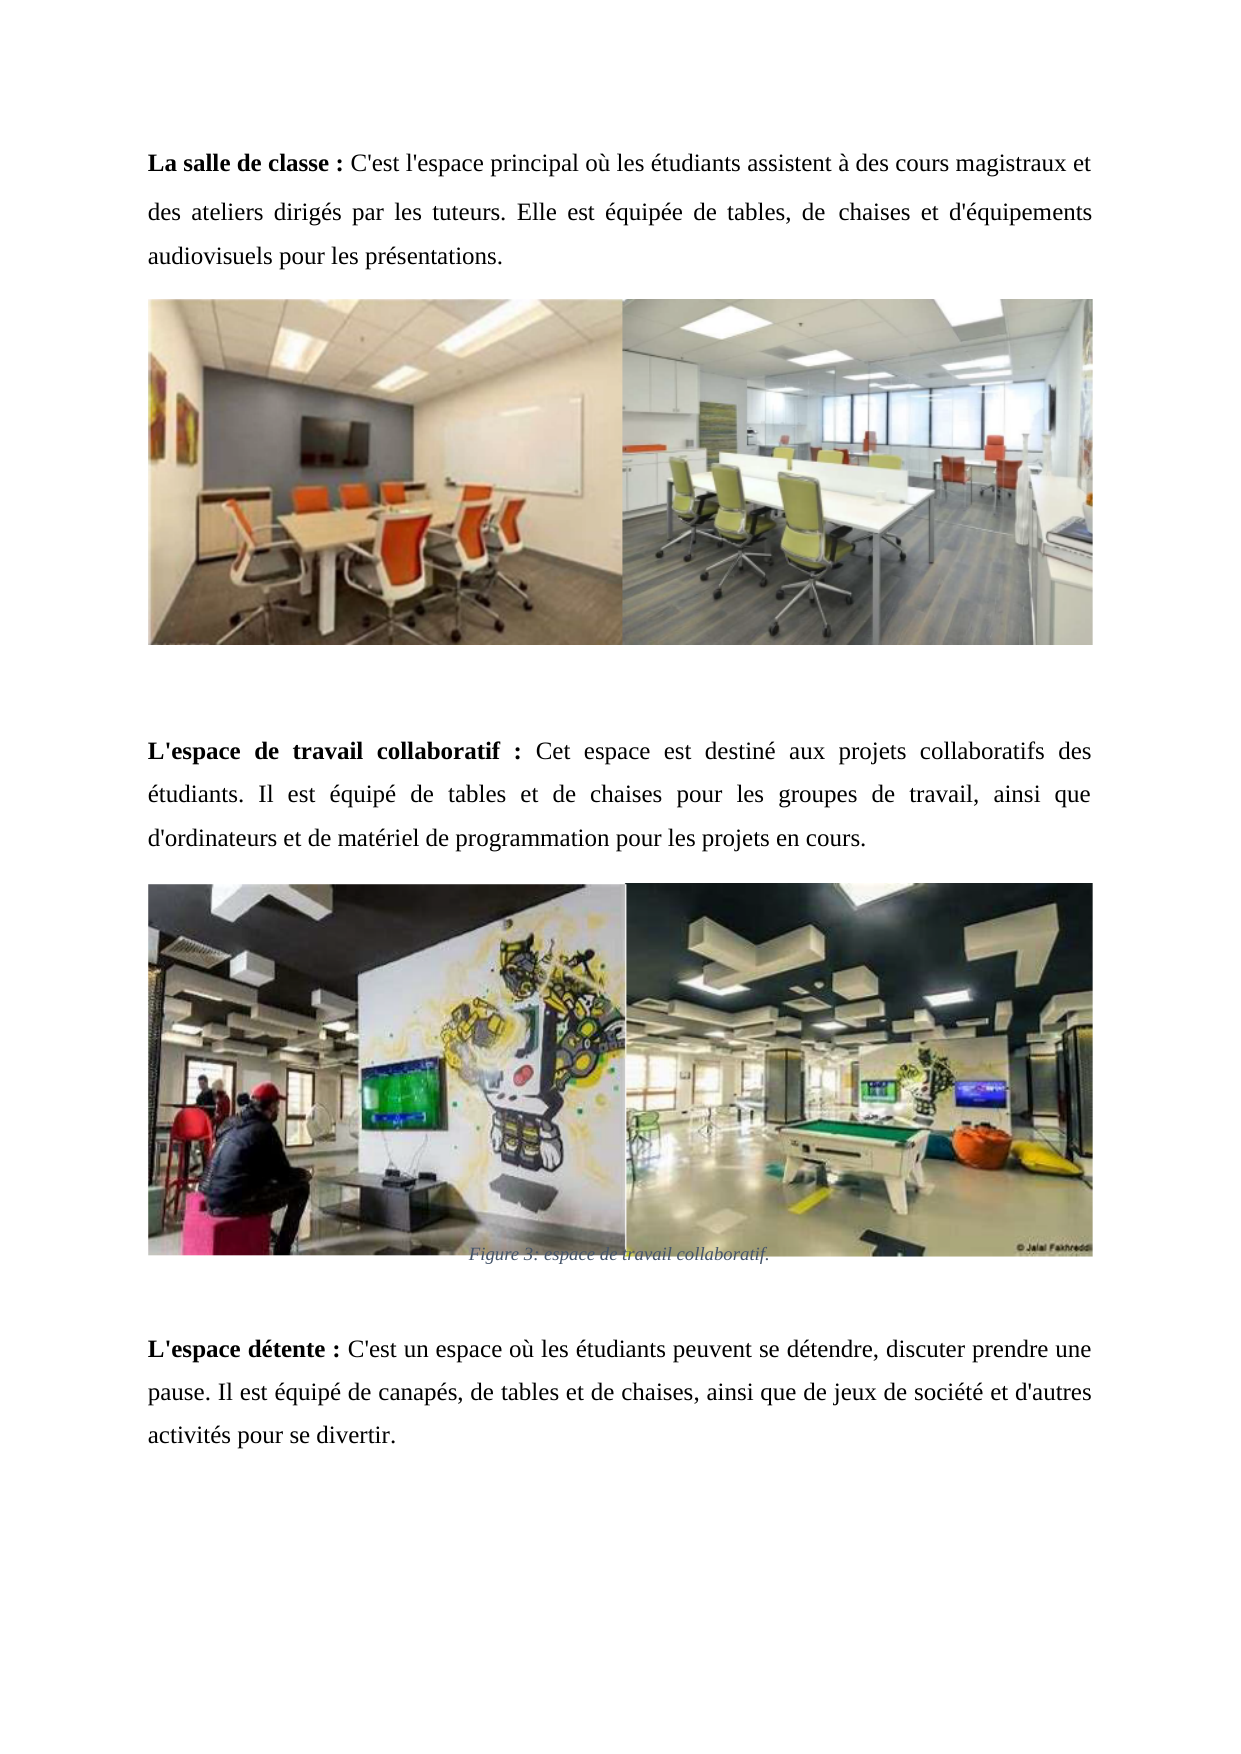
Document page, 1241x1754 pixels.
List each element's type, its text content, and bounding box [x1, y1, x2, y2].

text L'espace détente : C'est un espace où les étudiants peuvent se détendre, discuter prendre une pause. Il est équipé de canapés, de tables et de chaises, ainsi que de jeux de société et d'autres activités pour se divertir. [148, 1334, 1093, 1449]
text La salle de classe : C'est l'espace principal où les étudiants assistent à des cours magistraux et des ateliers dirigés par les tuteurs. Elle est équipée de tables, de chaises et d'équipements audiovisuels pour les présentations. [148, 148, 1093, 270]
picture [147, 883, 1093, 1258]
picture [147, 299, 1093, 645]
text L'espace de travail collaboratif : Cet espace est destiné aux projets collaboratifs des étudiants. Il est équipé de tables et de chaises pour les groupes de travail, ainsi que d'ordinateurs et de matériel de programmation pour les projets en cours. [148, 736, 1093, 851]
